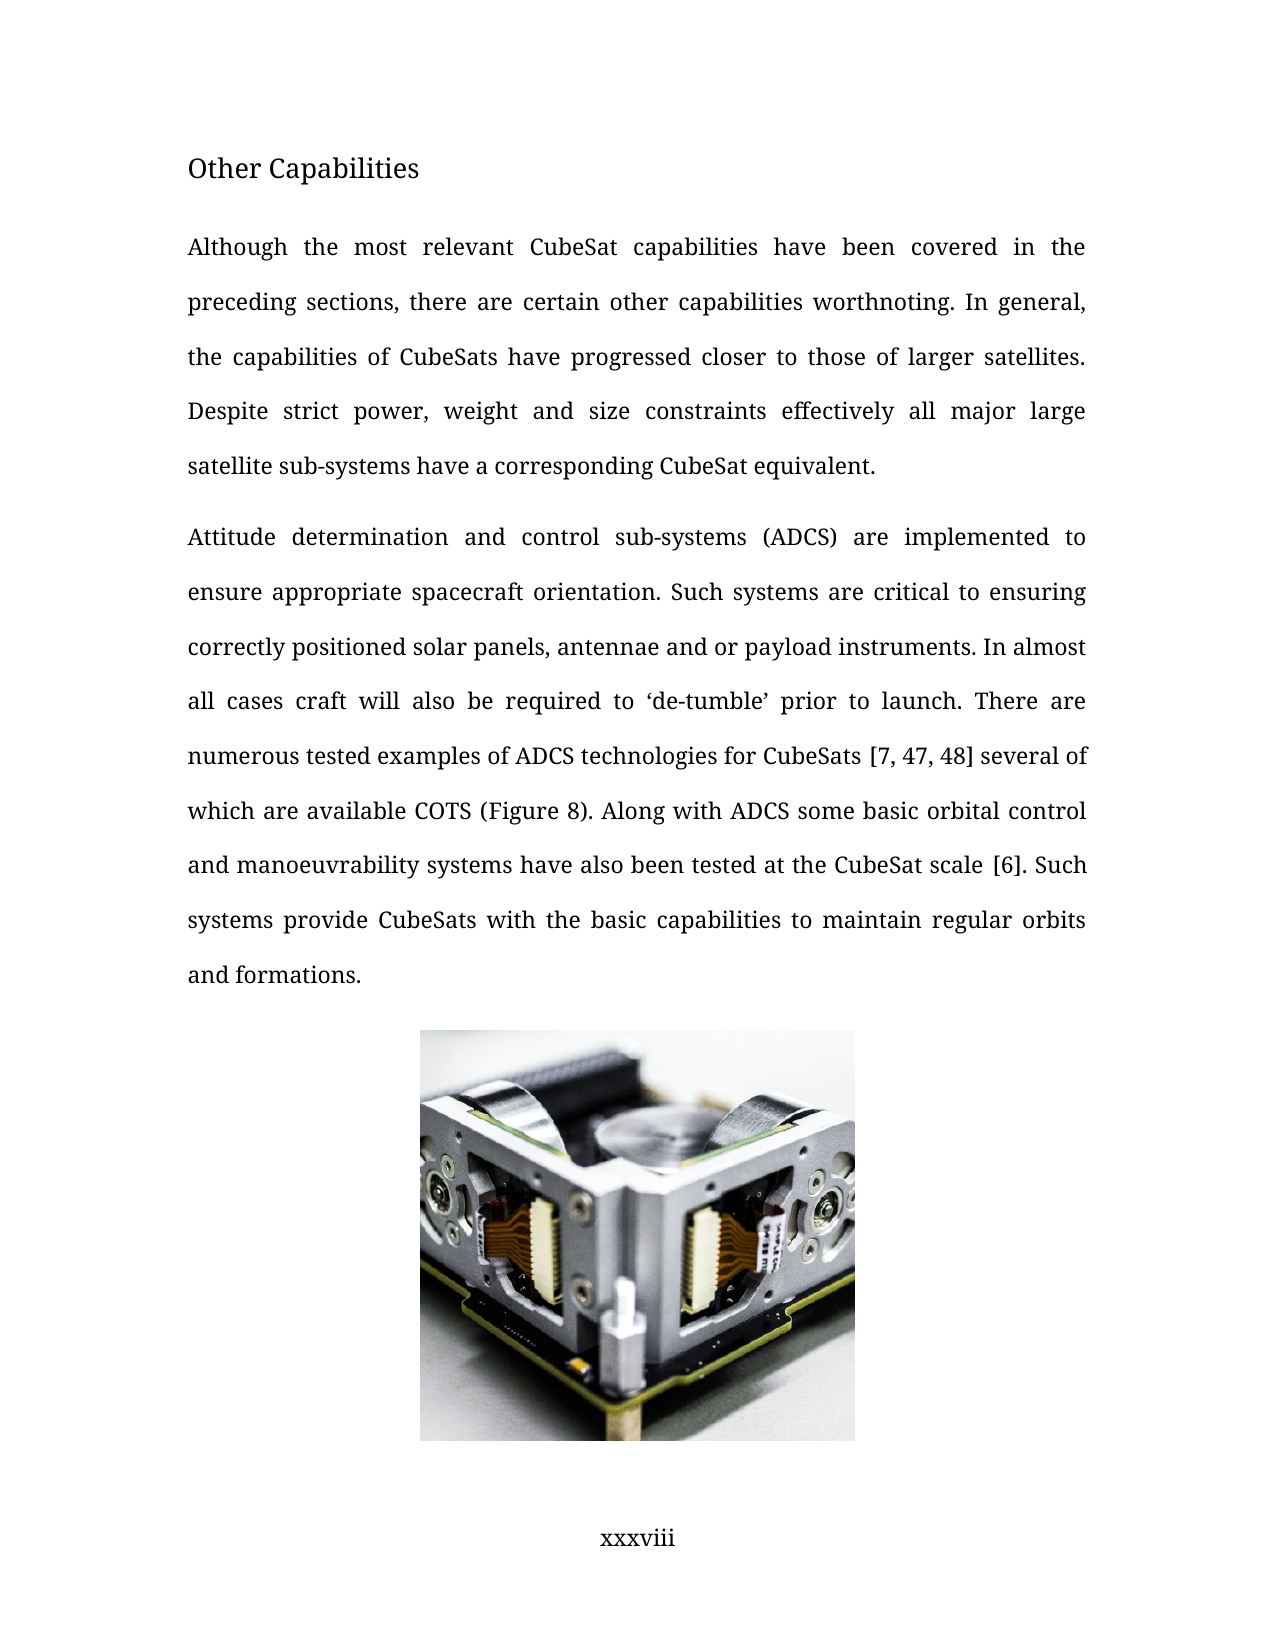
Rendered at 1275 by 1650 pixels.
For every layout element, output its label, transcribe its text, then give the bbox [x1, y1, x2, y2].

picture [420, 1030, 855, 1441]
subtitle Other Capabilities [187, 150, 1087, 187]
text Although the most relevant CubeSat capabilities have been covered in the preceding sections, there are certain other capabilities worthnoting. In general, the capabilities of CubeSats have progressed closer to those of larger satellites. Despite strict power, weight and size constraints effectively all major large satellite sub-systems have a corresponding CubeSat equivalent. [187, 231, 1087, 481]
text Attitude determination and control sub-systems (ADCS) are implemented to ensure appropriate spacecraft orientation. Such systems are critical to ensuring correctly positioned solar panels, antennae and or payload instruments. In almost all cases craft will also be required to ‘de-tumble’ prior to launch. There are numerous tested examples of ADCS technologies for CubeSats [7, 47, 48] several of which are available COTS (Figure 8). Along with ADCS some basic orbital control and manoeuvrability systems have also been tested at the CubeSat scale [6]. Such systems provide CubeSats with the basic capabilities to maintain regular orbits and formations. [187, 521, 1087, 990]
